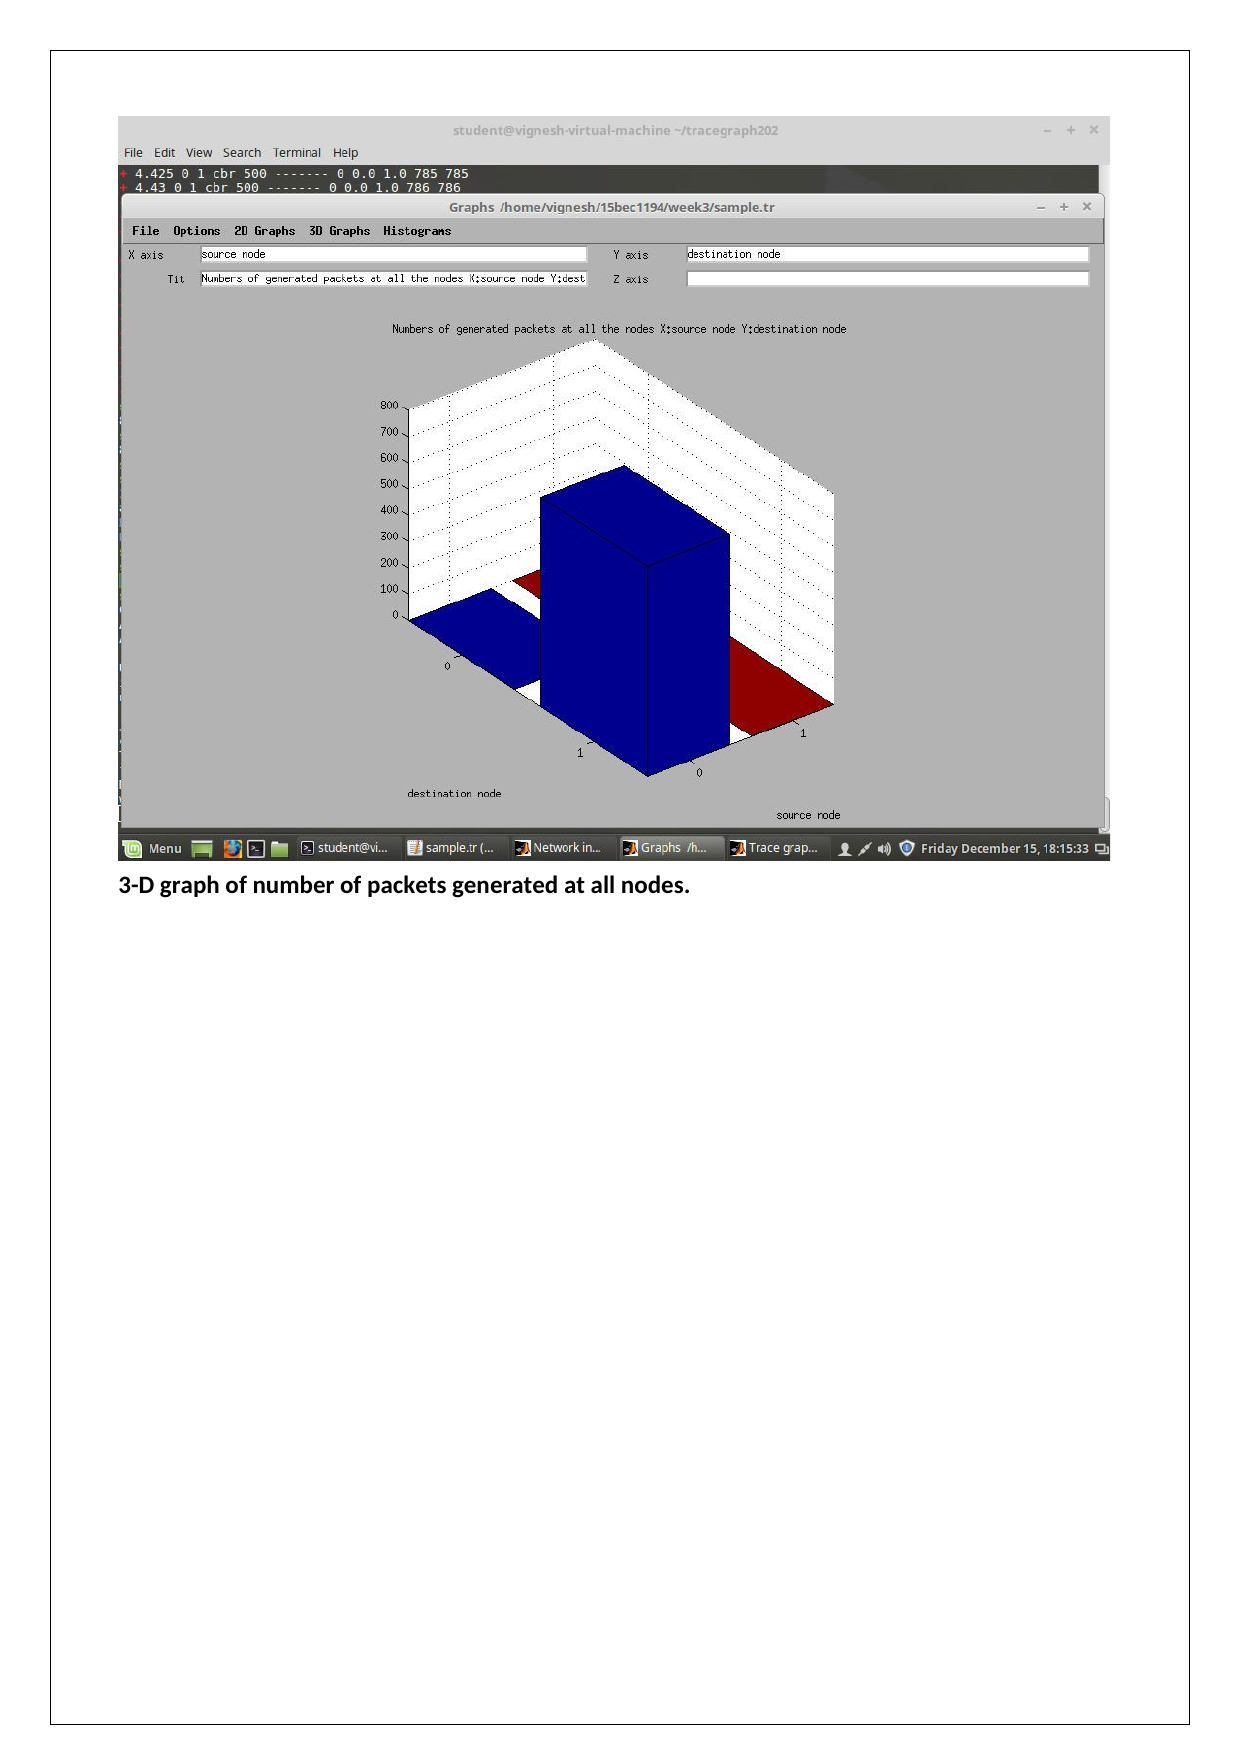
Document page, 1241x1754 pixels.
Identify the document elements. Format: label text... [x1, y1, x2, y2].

text 3-D graph of number of packets generated at all nodes. [118, 869, 1176, 899]
picture [118, 116, 1111, 861]
